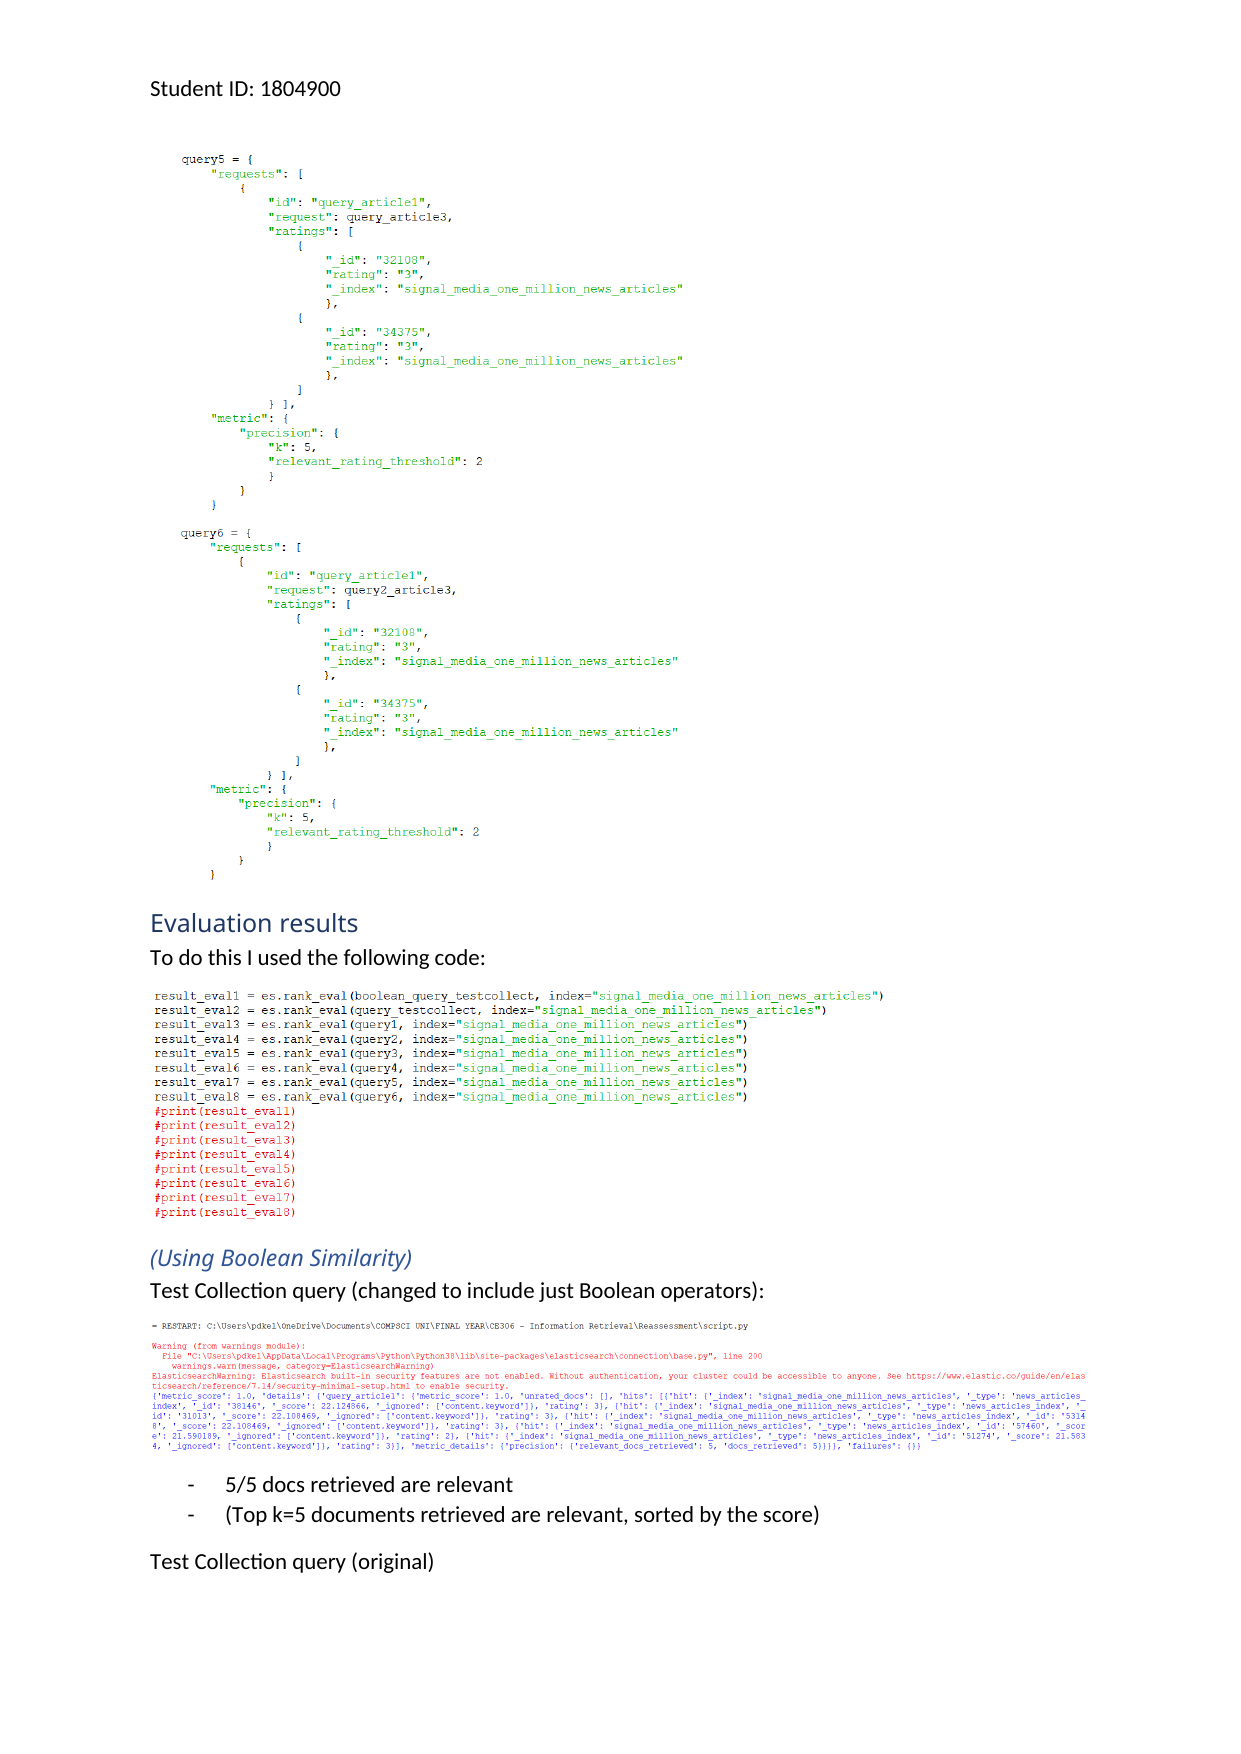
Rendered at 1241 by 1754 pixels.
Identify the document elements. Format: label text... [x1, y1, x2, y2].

text Test Collection query (changed to include just Boolean operators): [150, 1276, 1090, 1304]
picture [150, 989, 886, 1224]
list 5/5 docs retrieved are relevant [187, 1470, 1090, 1498]
subtitle Evaluation results [150, 906, 1090, 940]
picture [150, 522, 723, 887]
text To do this I used the following code: [150, 943, 1090, 971]
text Test Collection query (original) [150, 1547, 1090, 1575]
picture [150, 150, 701, 521]
subtitle (Using Boolean Similarity) [150, 1242, 1090, 1273]
list (Top k=5 documents retrieved are relevant, sorted by the score) [187, 1500, 1090, 1528]
picture [150, 1322, 1091, 1452]
